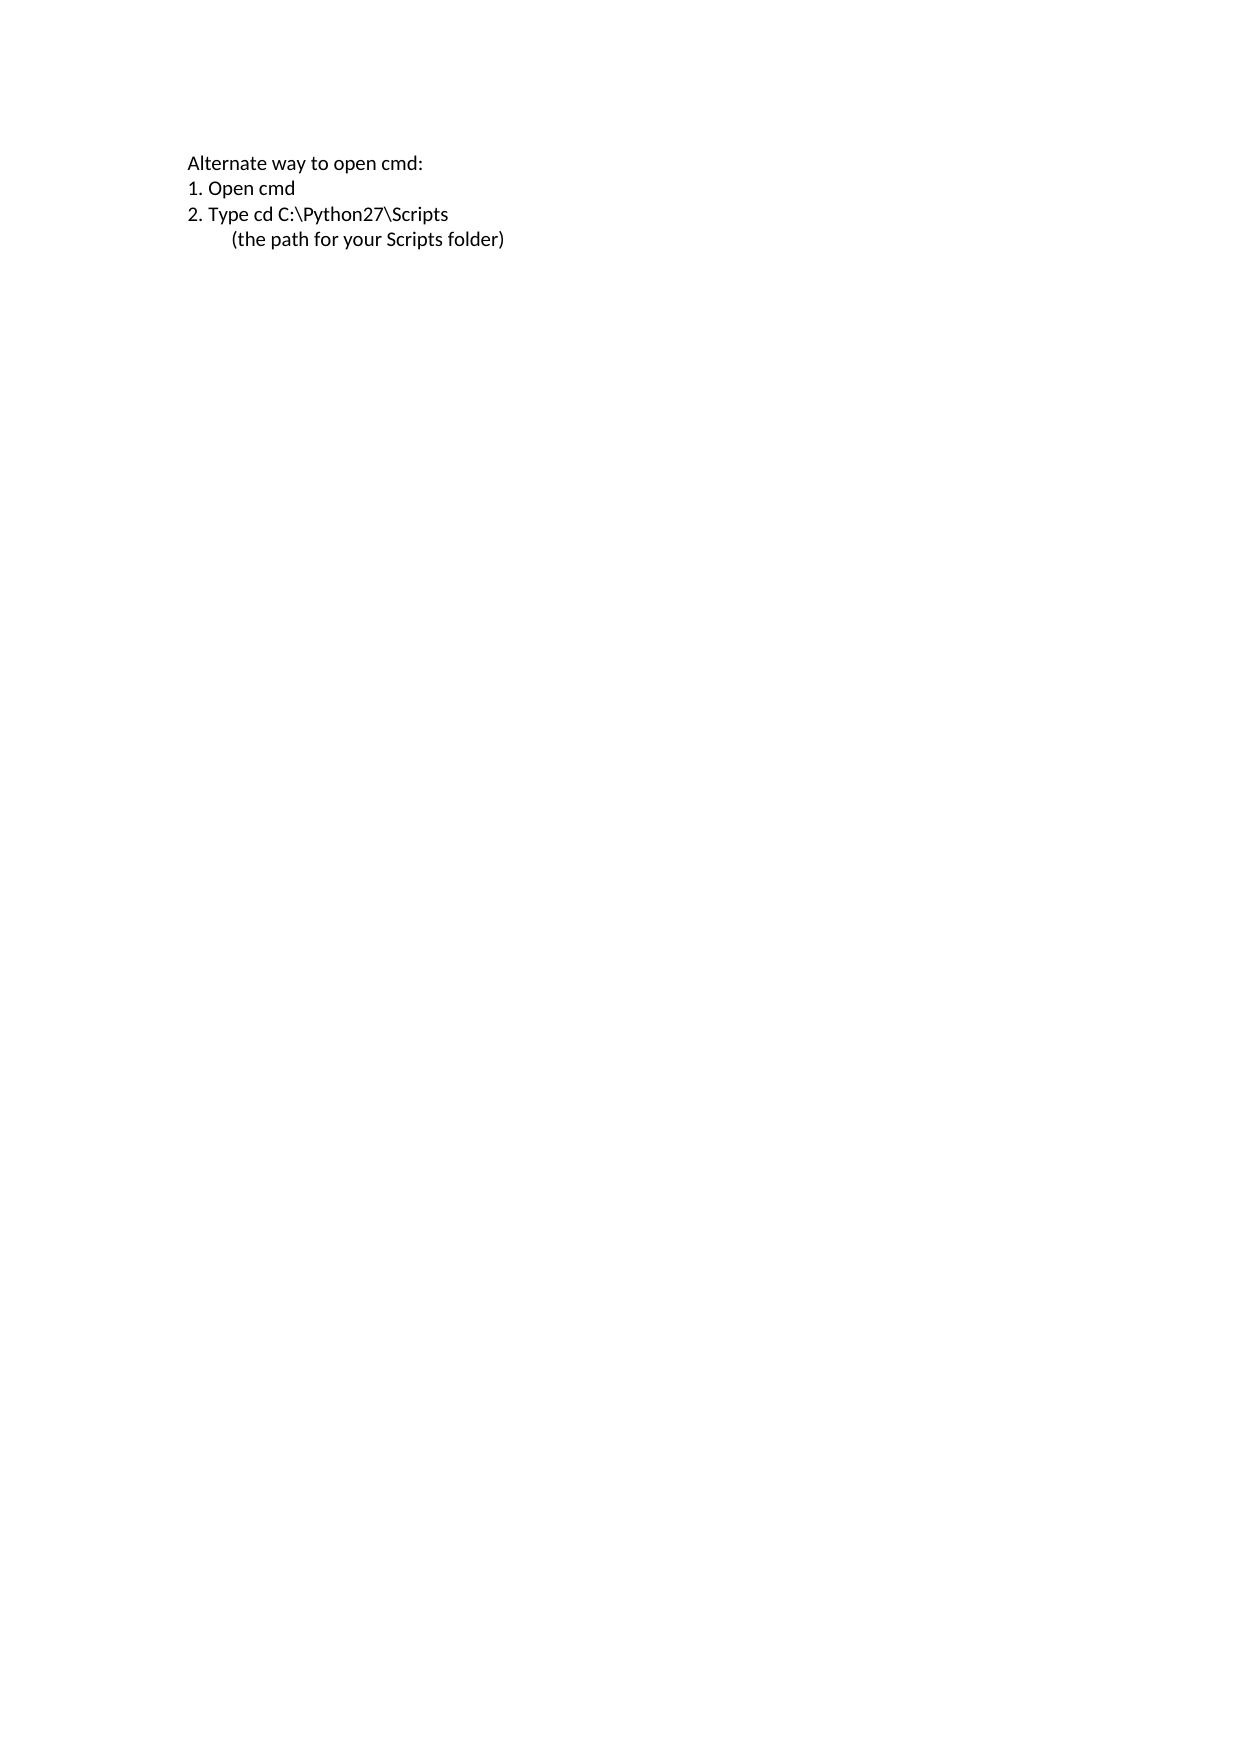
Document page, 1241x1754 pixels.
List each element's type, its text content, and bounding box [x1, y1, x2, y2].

list Type cd C:\Python27\Scripts [187, 201, 1053, 226]
list Open cmd [187, 175, 1053, 201]
list (the path for your Scripts folder) [187, 226, 1053, 252]
text Alternate way to open cmd: [187, 150, 1053, 175]
